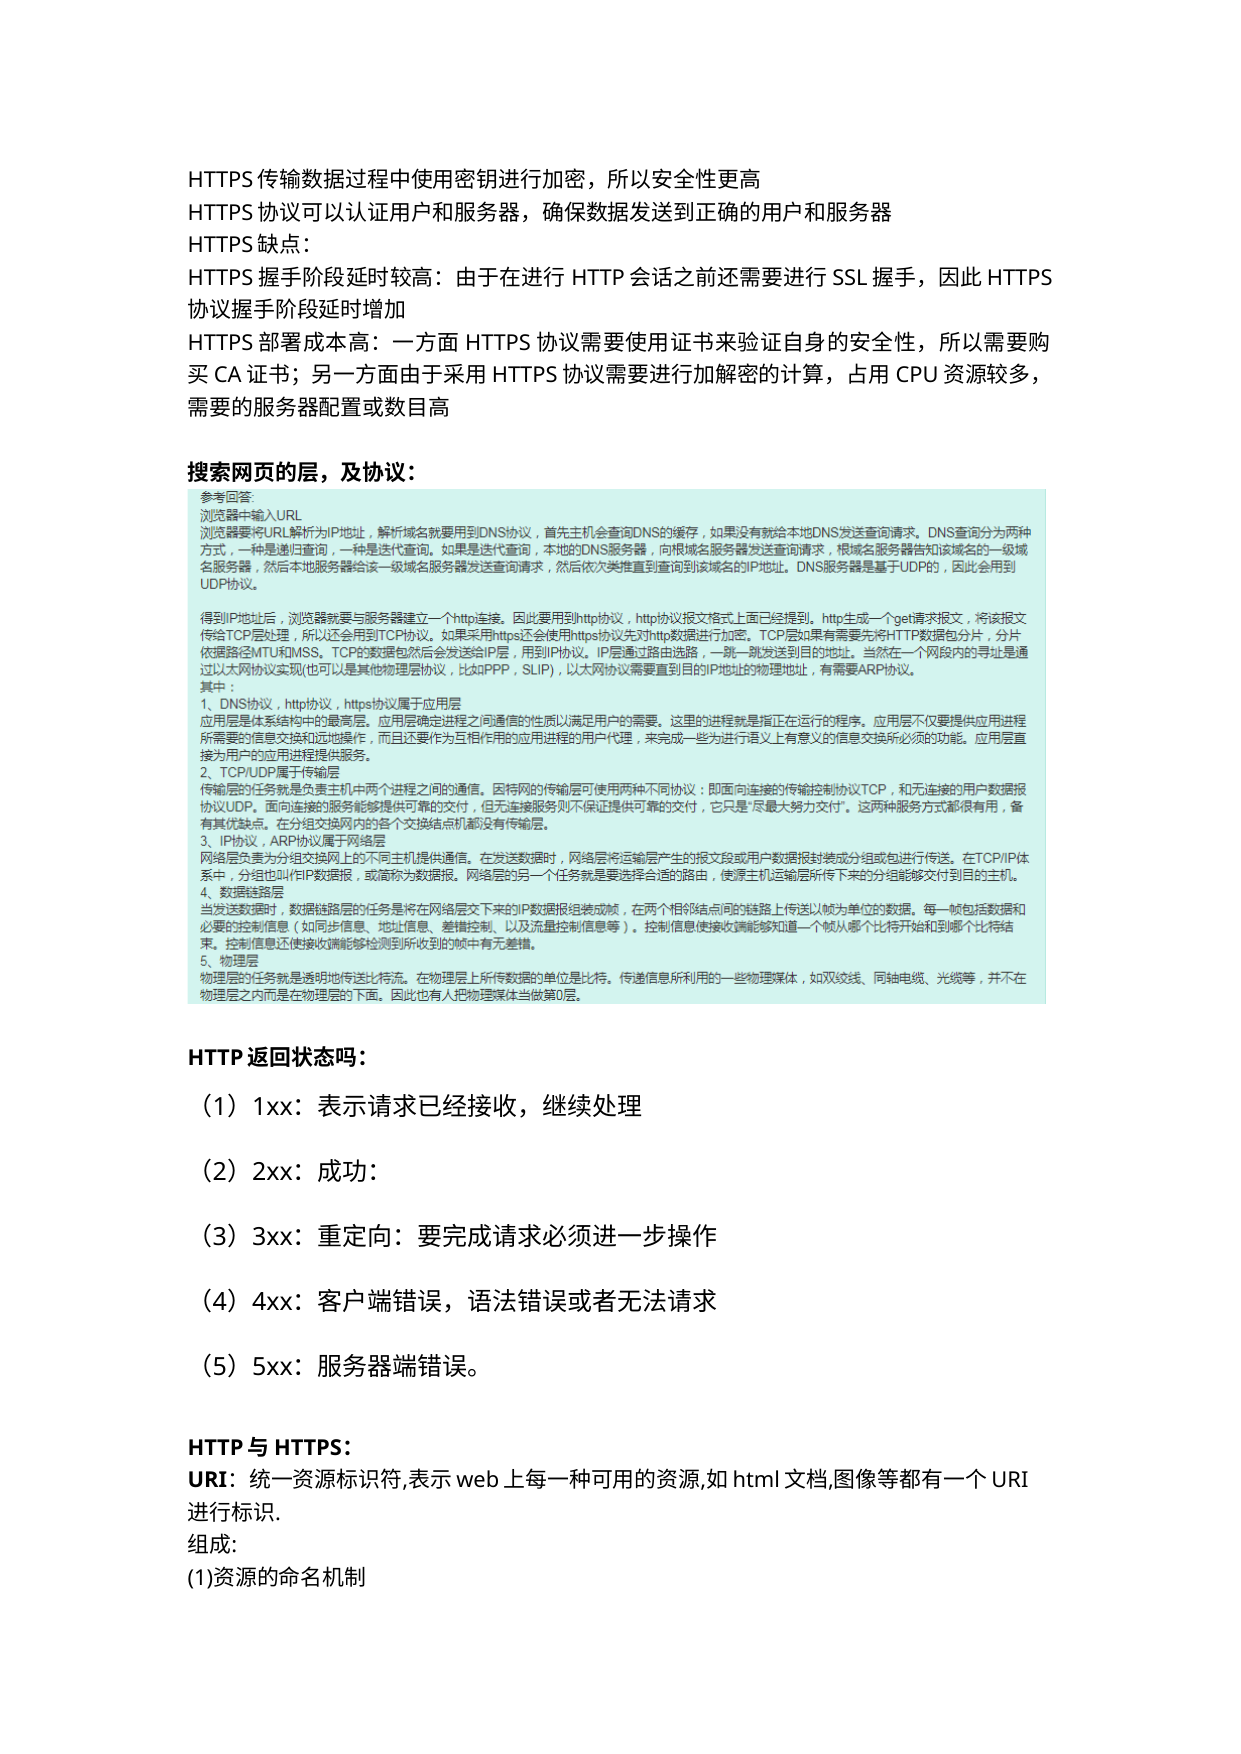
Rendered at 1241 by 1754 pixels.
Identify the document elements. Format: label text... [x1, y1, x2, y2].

text 组成: [187, 1527, 1053, 1559]
text HTTPS握手阶段延时较高：由于在进行HTTP会话之前还需要进行SSL握手，因此HTTPS协议握手阶段延时增加 [187, 259, 1053, 324]
text HTTP返回状态吗： [187, 1039, 1053, 1072]
text HTTPS协议可以认证用户和服务器，确保数据发送到正确的用户和服务器 [187, 194, 1053, 227]
text （2）2xx：成功： [187, 1137, 1053, 1202]
text （4）4xx：客户端错误，语法错误或者无法请求 [187, 1267, 1053, 1332]
text （3）3xx：重定向：要完成请求必须进一步操作 [187, 1202, 1053, 1267]
text （1）1xx：表示请求已经接收，继续处理 [187, 1072, 1053, 1137]
text 搜索网页的层，及协议： [187, 454, 1053, 487]
text HTTPS传输数据过程中使用密钥进行加密，所以安全性更高 [187, 162, 1053, 194]
text HTTPS缺点： [187, 227, 1053, 259]
text (1)资源的命名机制 [187, 1559, 1053, 1592]
picture [187, 489, 1047, 1004]
text HTTPS部署成本高：一方面HTTPS协议需要使用证书来验证自身的安全性，所以需要购买CA证书；另一方面由于采用HTTPS协议需要进行加解密的计算，占用CPU资源较多，需要的服务器配置或数目高 [187, 324, 1053, 422]
text URI：统一资源标识符,表示web上每一种可用的资源,如html文档,图像等都有一个URI进行标识. [187, 1462, 1053, 1527]
text （5）5xx：服务器端错误。 [187, 1332, 1053, 1397]
text HTTP与HTTPS： [187, 1429, 1053, 1462]
